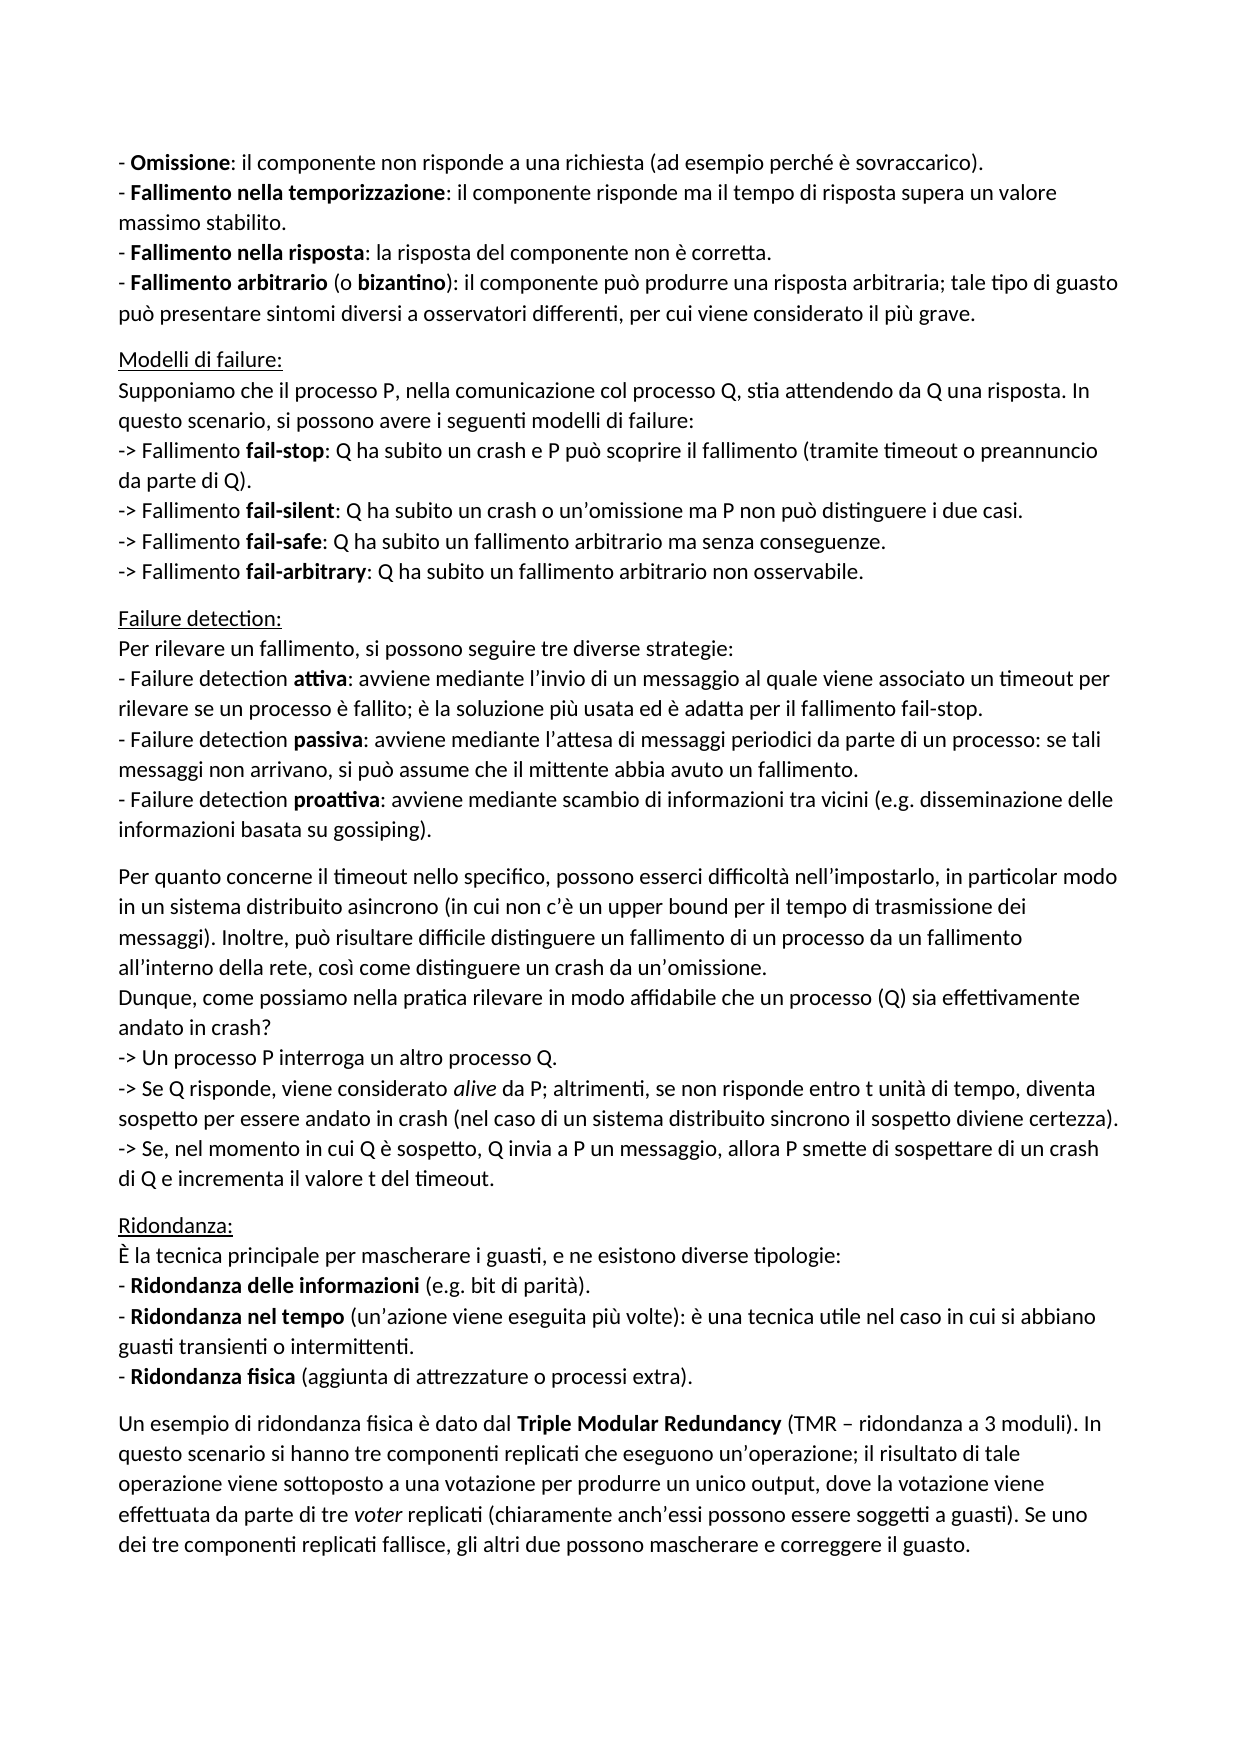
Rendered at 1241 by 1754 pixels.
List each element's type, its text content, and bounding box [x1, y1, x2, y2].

text Failure detection: Per rilevare un fallimento, si possono seguire tre diverse strategie: - Failure detection attiva: avviene mediante l’invio di un messaggio al quale viene associato un timeout per rilevare se un processo è fallito; è la soluzione più usata ed è adatta per il fallimento fail-stop. - Failure detection passiva: avviene mediante l’attesa di messaggi periodici da parte di un processo: se tali messaggi non arrivano, si può assume che il mittente abbia avuto un fallimento. - Failure detection proattiva: avviene mediante scambio di informazioni tra vicini (e.g. disseminazione delle informazioni basata su gossiping). [118, 604, 1122, 843]
text Per quanto concerne il timeout nello specifico, possono esserci difficoltà nell’impostarlo, in particolar modo in un sistema distribuito asincrono (in cui non c’è un upper bound per il tempo di trasmissione dei messaggi). Inoltre, può risultare difficile distinguere un fallimento di un processo da un fallimento all’interno della rete, così come distinguere un crash da un’omissione. Dunque, come possiamo nella pratica rilevare in modo affidabile che un processo (Q) sia effettivamente andato in crash? -> Un processo P interroga un altro processo Q. -> Se Q risponde, viene considerato alive da P; altrimenti, se non risponde entro t unità di tempo, diventa sospetto per essere andato in crash (nel caso di un sistema distribuito sincrono il sospetto diviene certezza). -> Se, nel momento in cui Q è sospetto, Q invia a P un messaggio, allora P smette di sospettare di un crash di Q e incrementa il valore t del timeout. [118, 862, 1122, 1192]
text Un esempio di ridondanza fisica è dato dal Triple Modular Redundancy (TMR – ridondanza a 3 moduli). In questo scenario si hanno tre componenti replicati che eseguono un’operazione; il risultato di tale operazione viene sottoposto a una votazione per produrre un unico output, dove la votazione viene effettuata da parte di tre voter replicati (chiaramente anch’essi possono essere soggetti a guasti). Se uno dei tre componenti replicati fallisce, gli altri due possono mascherare e correggere il guasto. [118, 1409, 1122, 1558]
text Modelli di failure: Supponiamo che il processo P, nella comunicazione col processo Q, stia attendendo da Q una risposta. In questo scenario, si possono avere i seguenti modelli di failure: -> Fallimento fail-stop: Q ha subito un crash e P può scoprire il fallimento (tramite timeout o preannuncio da parte di Q). -> Fallimento fail-silent: Q ha subito un crash o un’omissione ma P non può distinguere i due casi. -> Fallimento fail-safe: Q ha subito un fallimento arbitrario ma senza conseguenze. -> Fallimento fail-arbitrary: Q ha subito un fallimento arbitrario non osservabile. [118, 346, 1122, 585]
text Ridondanza: È la tecnica principale per mascherare i guasti, e ne esistono diverse tipologie: - Ridondanza delle informazioni (e.g. bit di parità). - Ridondanza nel tempo (un’azione viene eseguita più volte): è una tecnica utile nel caso in cui si abbiano guasti transienti o intermittenti. - Ridondanza fisica (aggiunta di attrezzature o processi extra). [118, 1211, 1122, 1390]
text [118, 148, 1122, 327]
